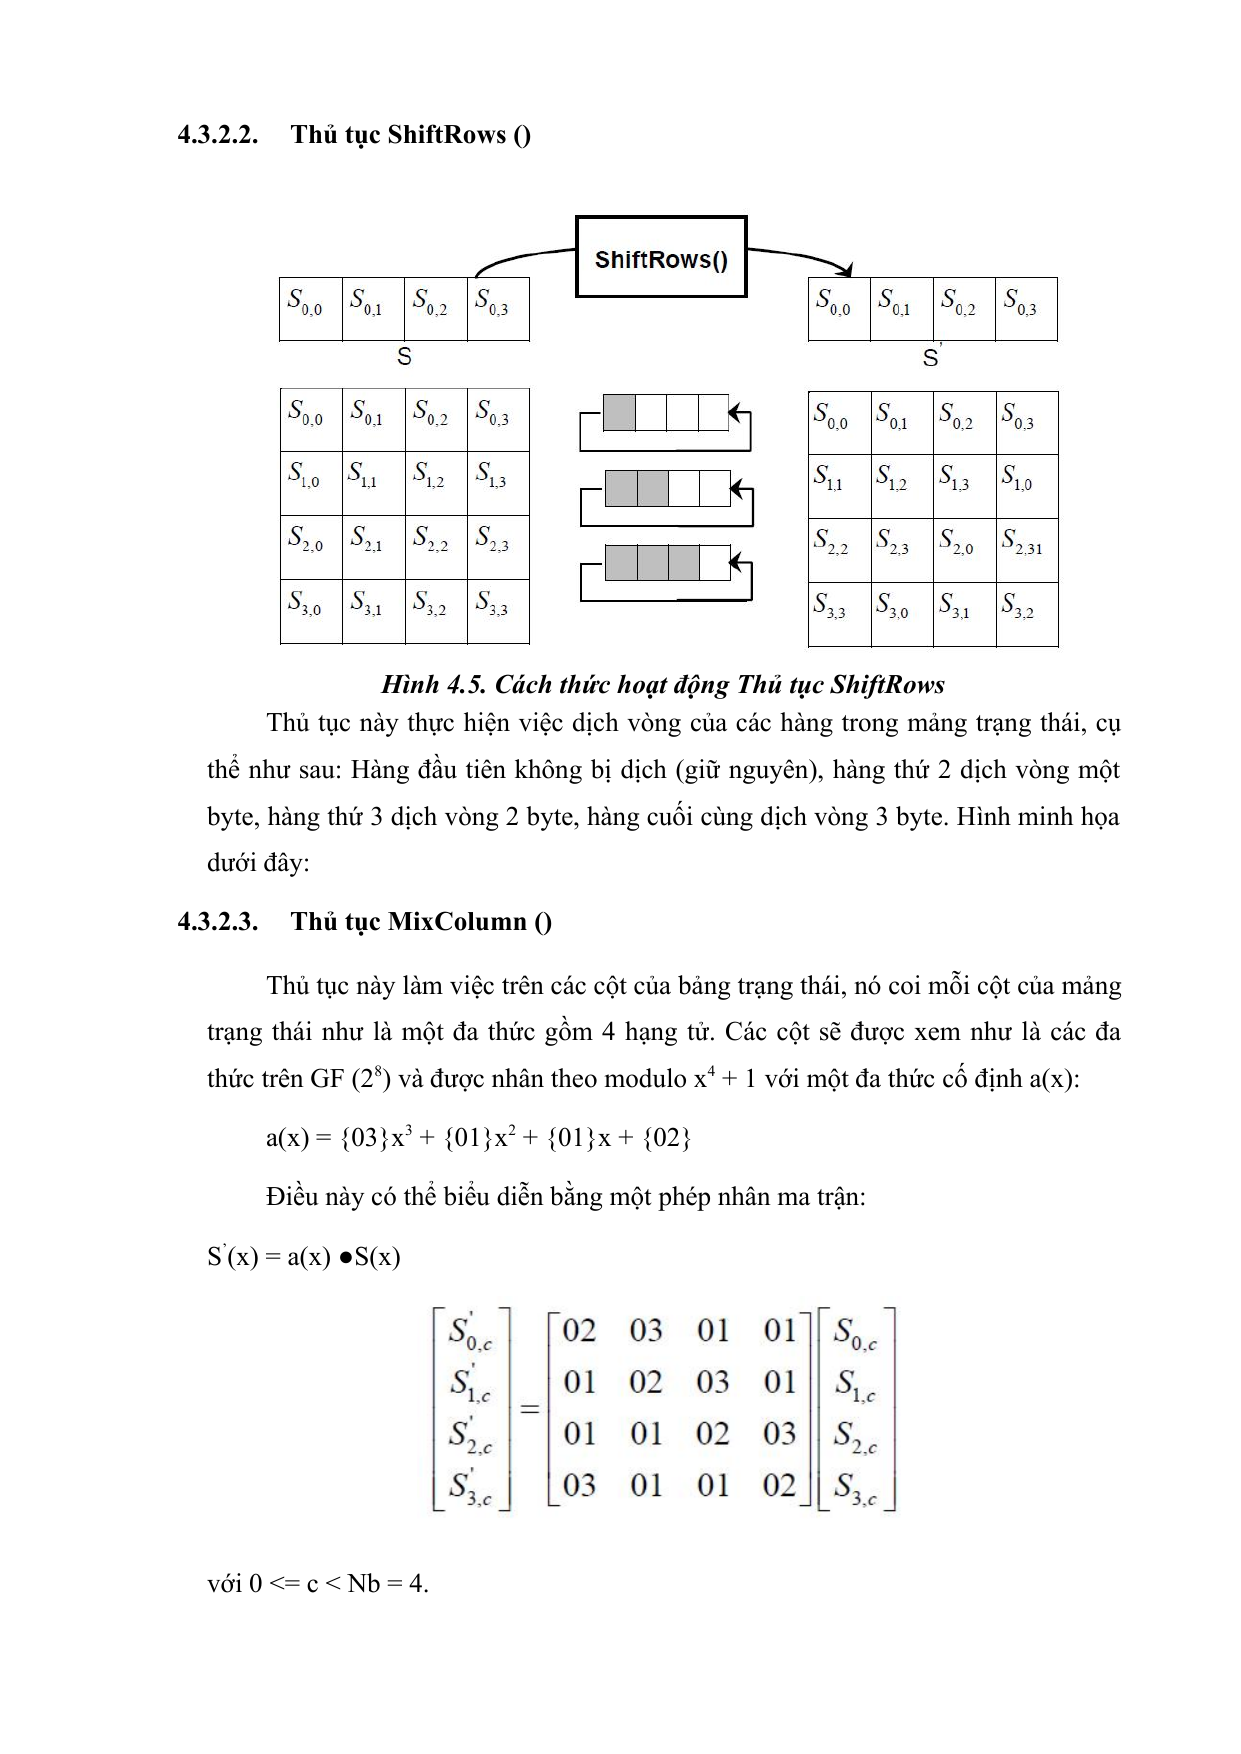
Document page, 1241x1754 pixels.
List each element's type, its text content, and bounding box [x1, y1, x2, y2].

picture [261, 208, 1068, 659]
text Điều này có thể biểu diễn bằng một phép nhân ma trận: [207, 1180, 1122, 1212]
text S’(x) = a(x) ●S(x) [177, 1239, 1122, 1271]
text Thủ tục này làm việc trên các cột của bảng trạng thái, nó coi mỗi cột của mảng trạng thái như là một đa thức gồm 4 hạng tử. Các cột sẽ được xem như là các đa thức trên GF (28) và được nhân theo modulo x4 + 1 với một đa thức cố định a(x): [207, 969, 1122, 1093]
picture [417, 1296, 907, 1524]
list Thủ tục MixColumn () [177, 905, 1122, 937]
list Thủ tục ShiftRows () [177, 118, 1122, 149]
text a(x) = {03}x3 + {01}x2 + {01}x + {02} [236, 1121, 1122, 1152]
